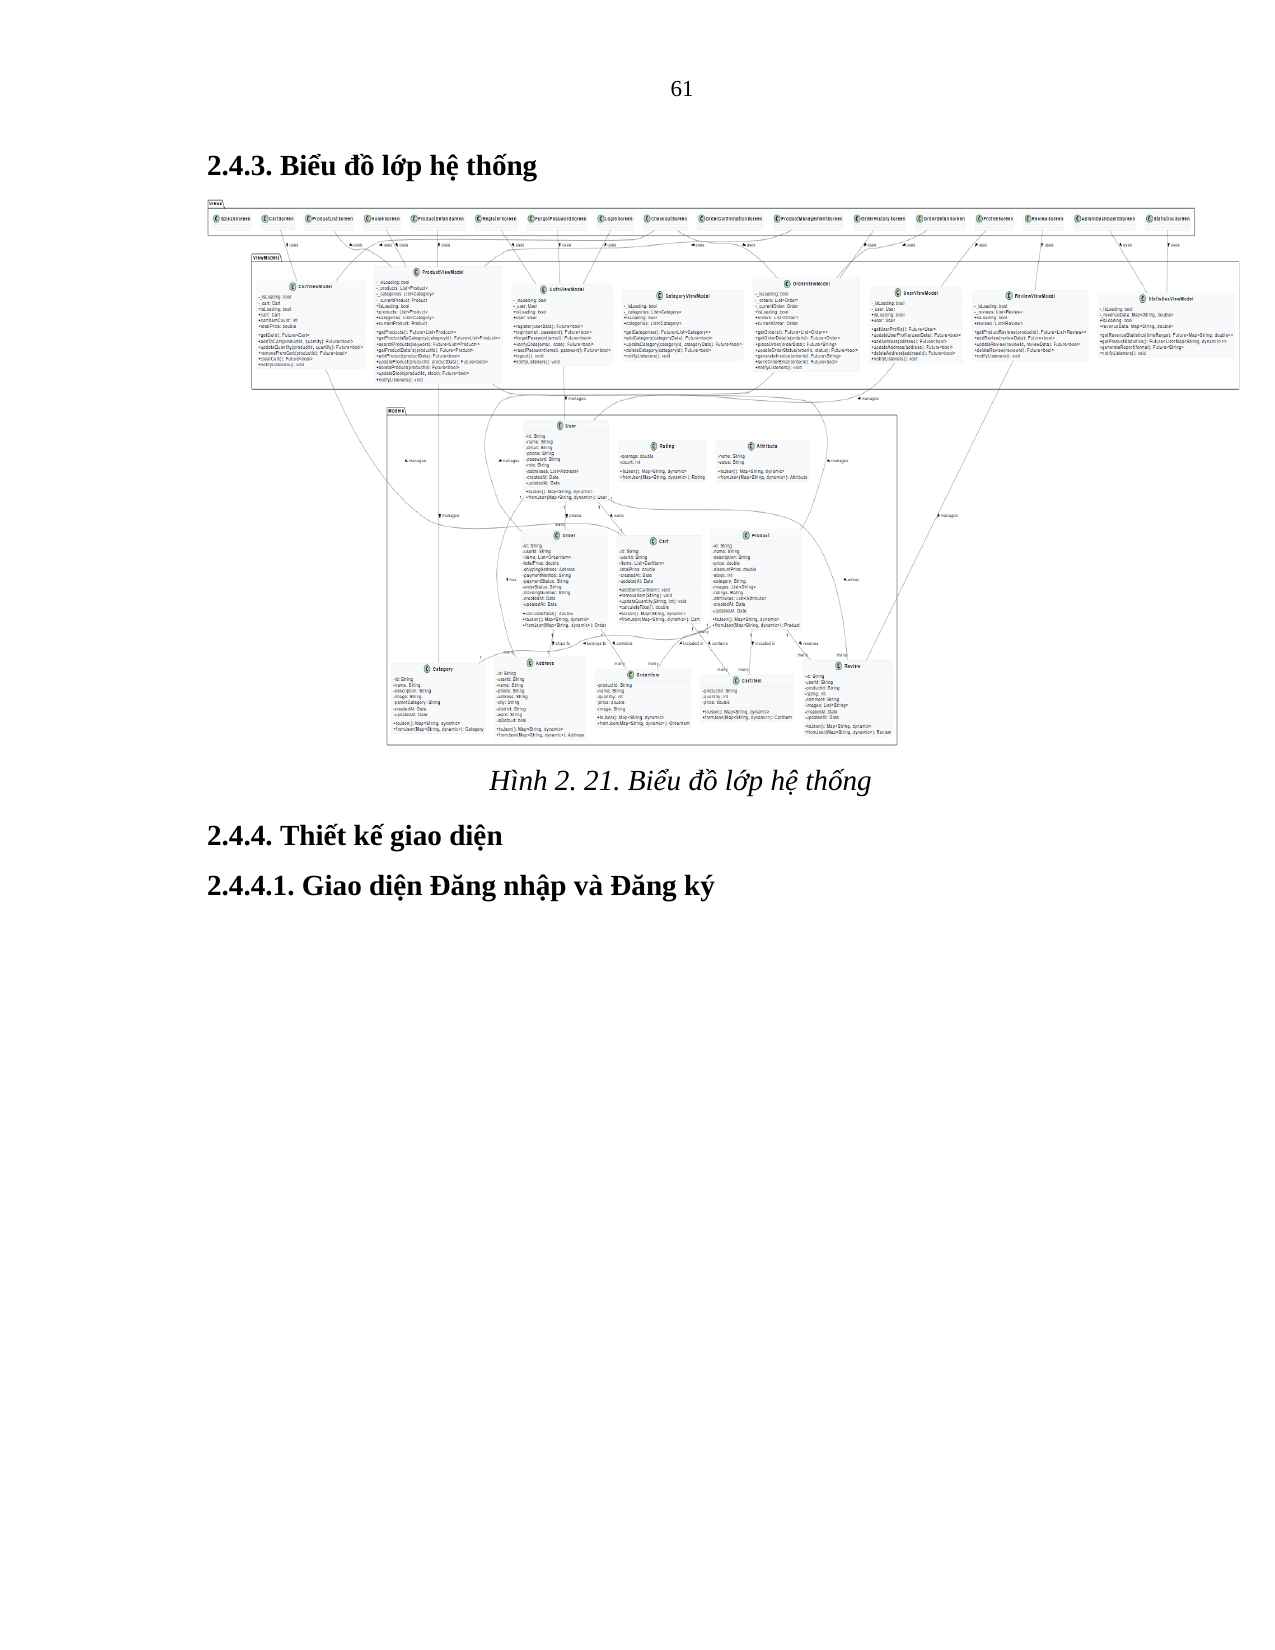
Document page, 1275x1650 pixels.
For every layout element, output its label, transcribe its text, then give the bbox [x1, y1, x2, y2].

text Hình 2. 21. Biểu đồ lớp hệ thống [207, 763, 1157, 797]
picture [206, 198, 1240, 747]
text 2.4.4. Thiết kế giao diện [207, 818, 1157, 851]
text 2.4.4.1. Giao diện Đăng nhập và Đăng ký [207, 868, 1157, 902]
text 2.4.3. Biểu đồ lớp hệ thống [207, 148, 1157, 181]
